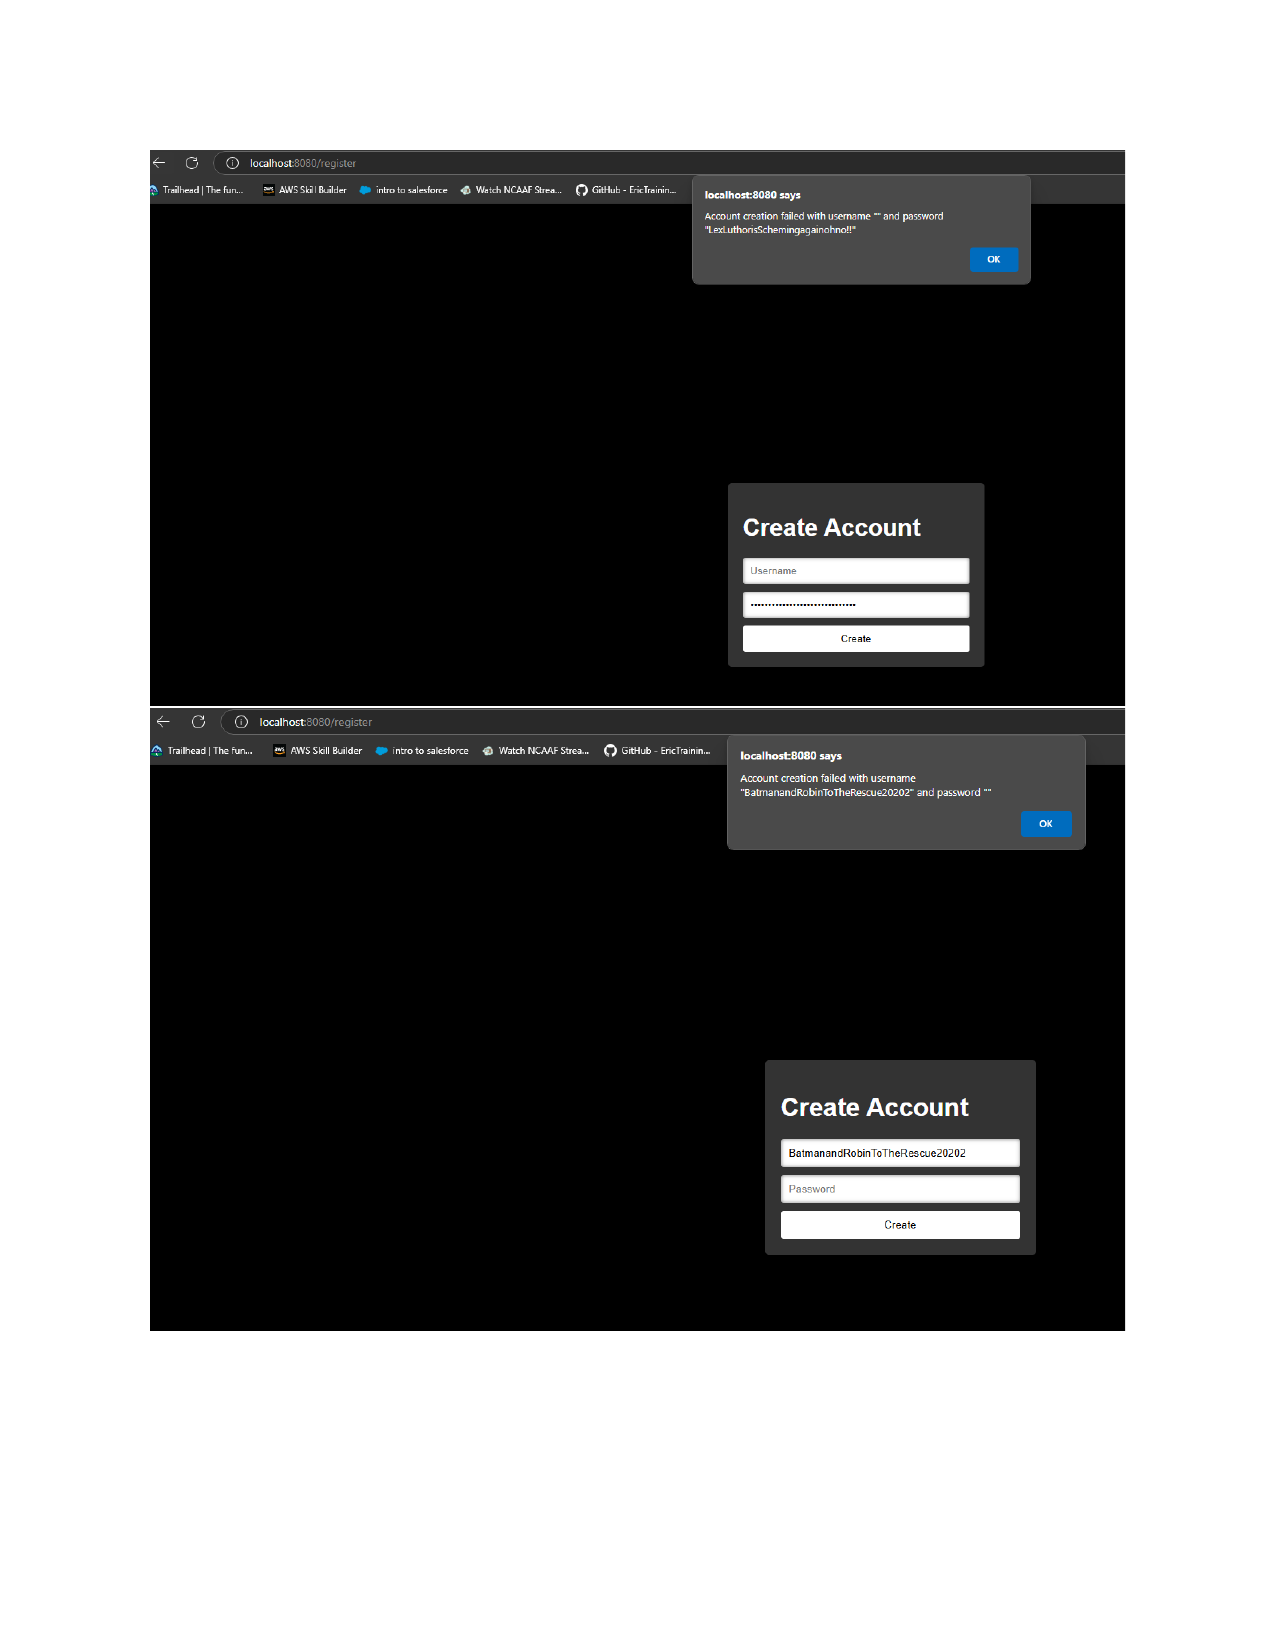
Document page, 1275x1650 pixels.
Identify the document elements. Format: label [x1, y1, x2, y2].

picture [150, 150, 1125, 706]
picture [150, 708, 1125, 1331]
